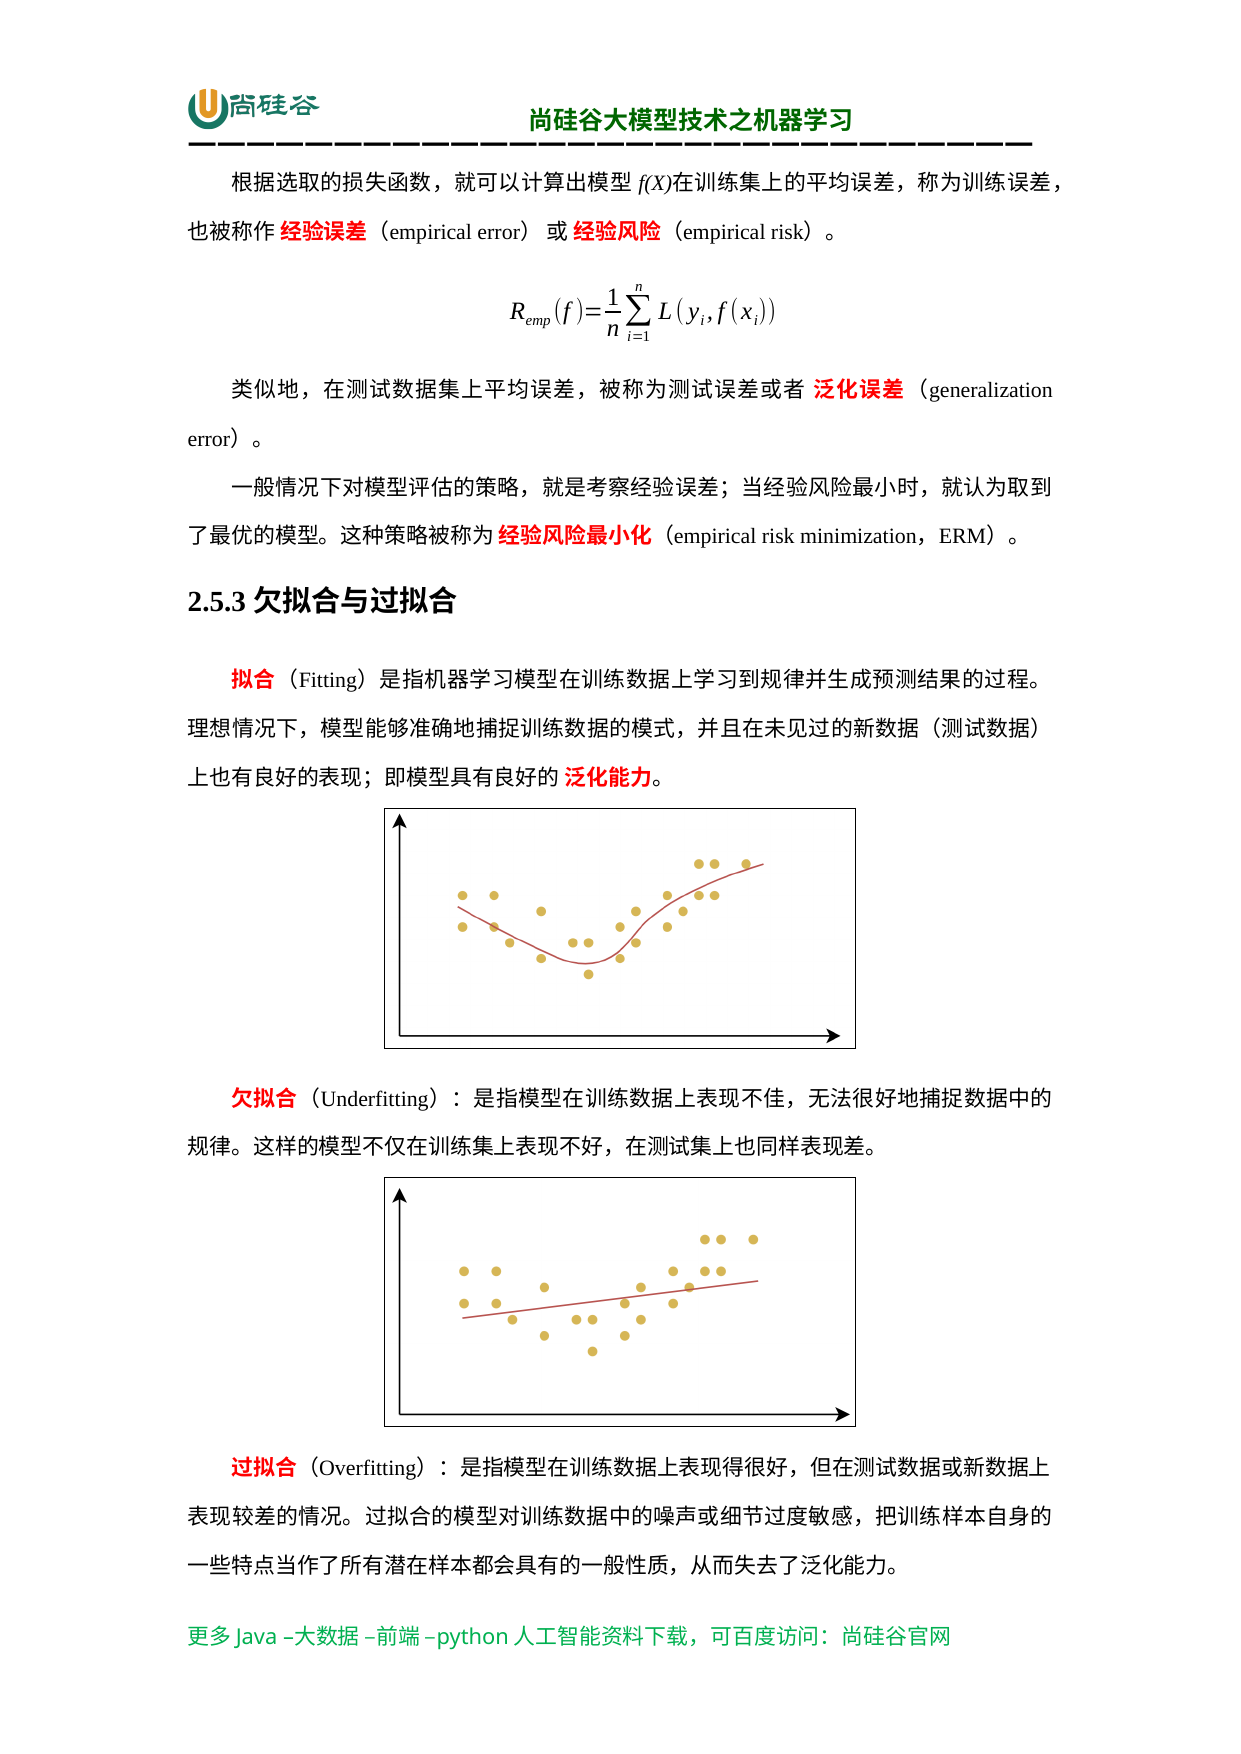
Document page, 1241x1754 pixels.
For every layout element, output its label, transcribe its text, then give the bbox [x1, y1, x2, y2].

text 根据选取的损失函数，就可以计算出模型f(X)在训练集上的平均误差，称为训练误差，也被称作 经验误差（empirical error） 或 经验风险（empirical risk）。 [187, 165, 1053, 246]
text 类似地，在测试数据集上平均误差，被称为测试误差或者 泛化误差（generalization error）。 [187, 372, 1053, 453]
picture [385, 809, 855, 1048]
text 拟合（Fitting）是指机器学习模型在训练数据上学习到规律并生成预测结果的过程。理想情况下，模型能够准确地捕捉训练数据的模式，并且在未见过的新数据（测试数据）上也有良好的表现；即模型具有良好的 泛化能力。 [187, 662, 1053, 792]
text 一般情况下对模型评估的策略，就是考察经验误差；当经验风险最小时，就认为取到了最优的模型。这种策略被称为 经验风险最小化（empirical risk minimization，ERM）。 [187, 469, 1053, 550]
picture [385, 1178, 855, 1426]
text 欠拟合（Underfitting）：是指模型在训练数据上表现不佳，无法很好地捕捉数据中的规律。这样的模型不仅在训练集上表现不好，在测试集上也同样表现差。 [187, 1080, 1053, 1161]
text 欠拟合与过拟合 [187, 566, 1053, 631]
picture [187, 88, 321, 130]
text 过拟合（Overfitting）：是指模型在训练数据上表现得很好，但在测试数据或新数据上表现较差的情况。过拟合的模型对训练数据中的噪声或细节过度敏感，把训练样本自身的一些特点当作了所有潜在样本都会具有的一般性质，从而失去了泛化能力。 [187, 1450, 1053, 1580]
